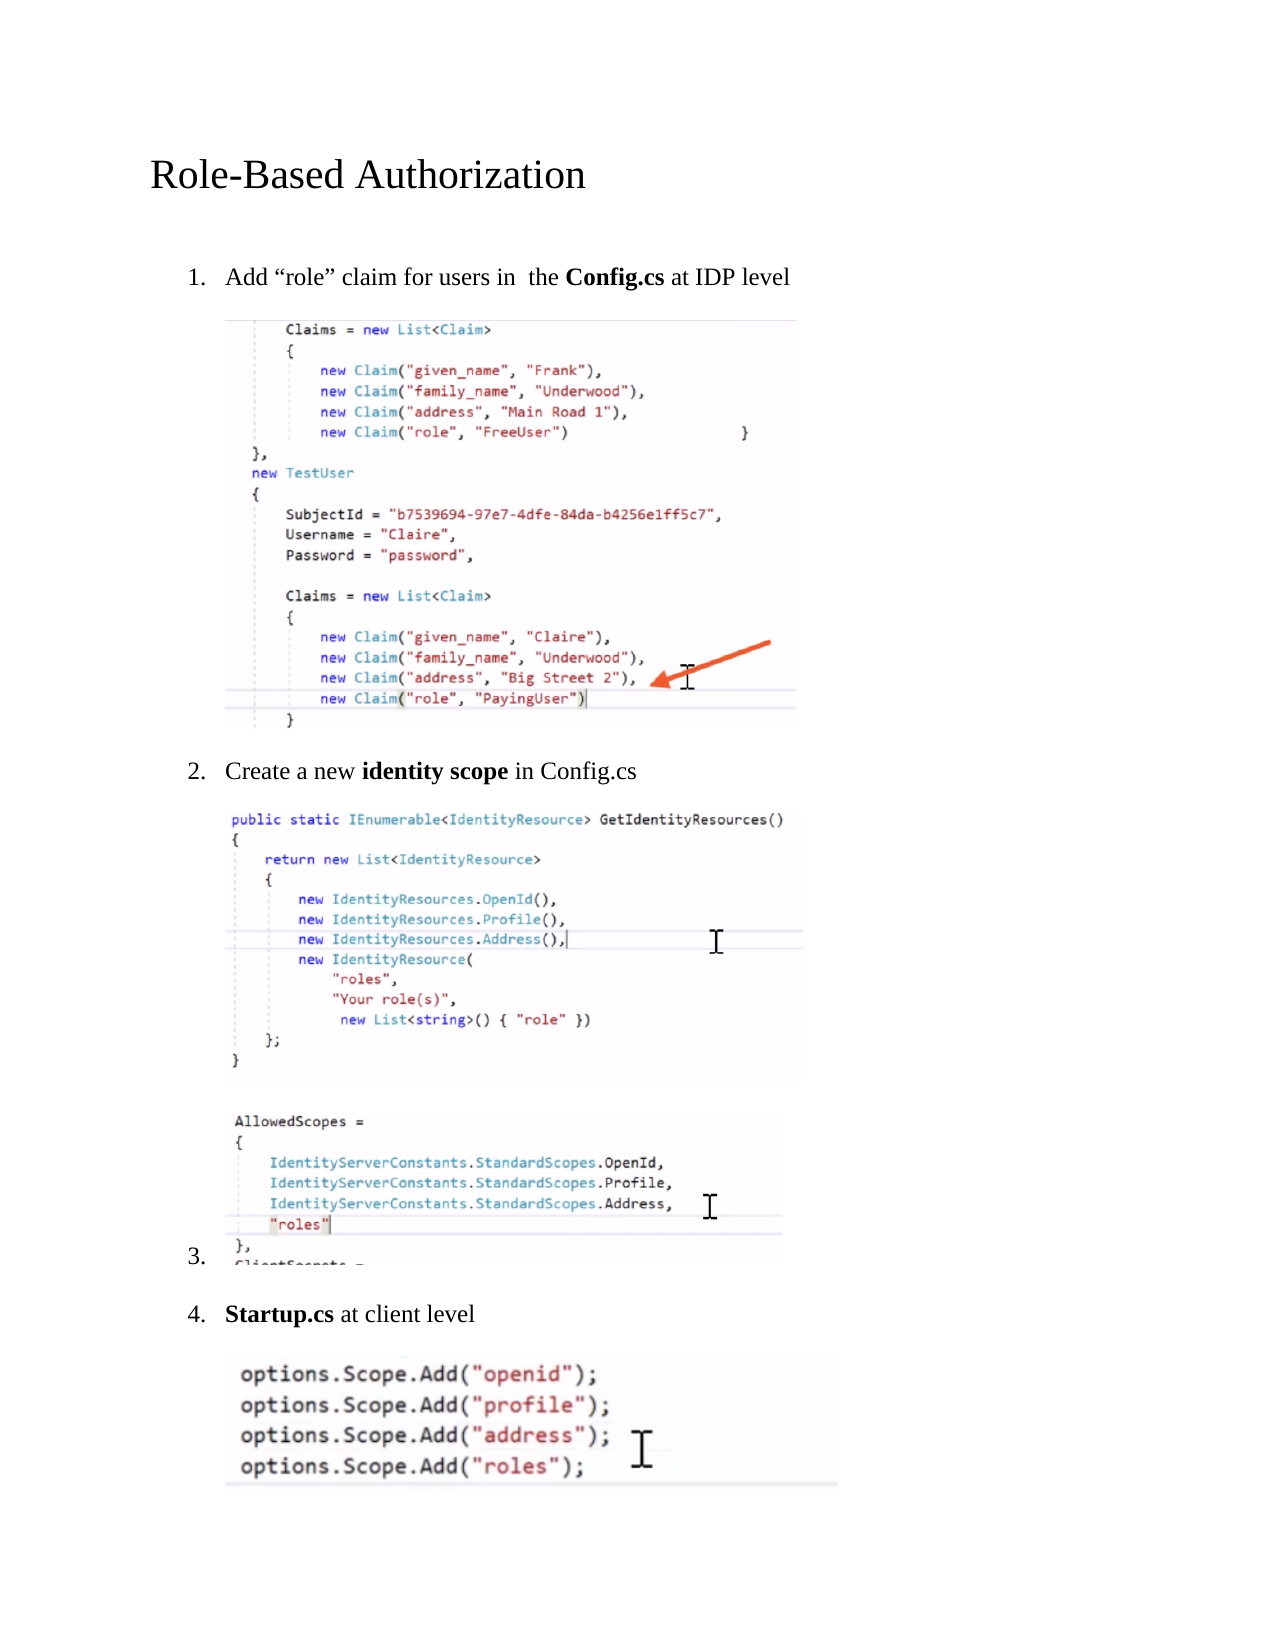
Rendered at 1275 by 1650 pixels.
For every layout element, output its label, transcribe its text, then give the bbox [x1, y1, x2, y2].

list Startup.cs at client level [187, 1299, 1125, 1327]
picture [225, 1111, 783, 1265]
text Role-Based Authorization [150, 150, 1125, 198]
list Add “role” claim for users in the Config.cs at IDP level [187, 262, 1125, 291]
picture [225, 320, 797, 729]
picture [225, 1356, 838, 1494]
picture [225, 813, 803, 1084]
list Create a new identity scope in Config.cs [187, 756, 1125, 785]
